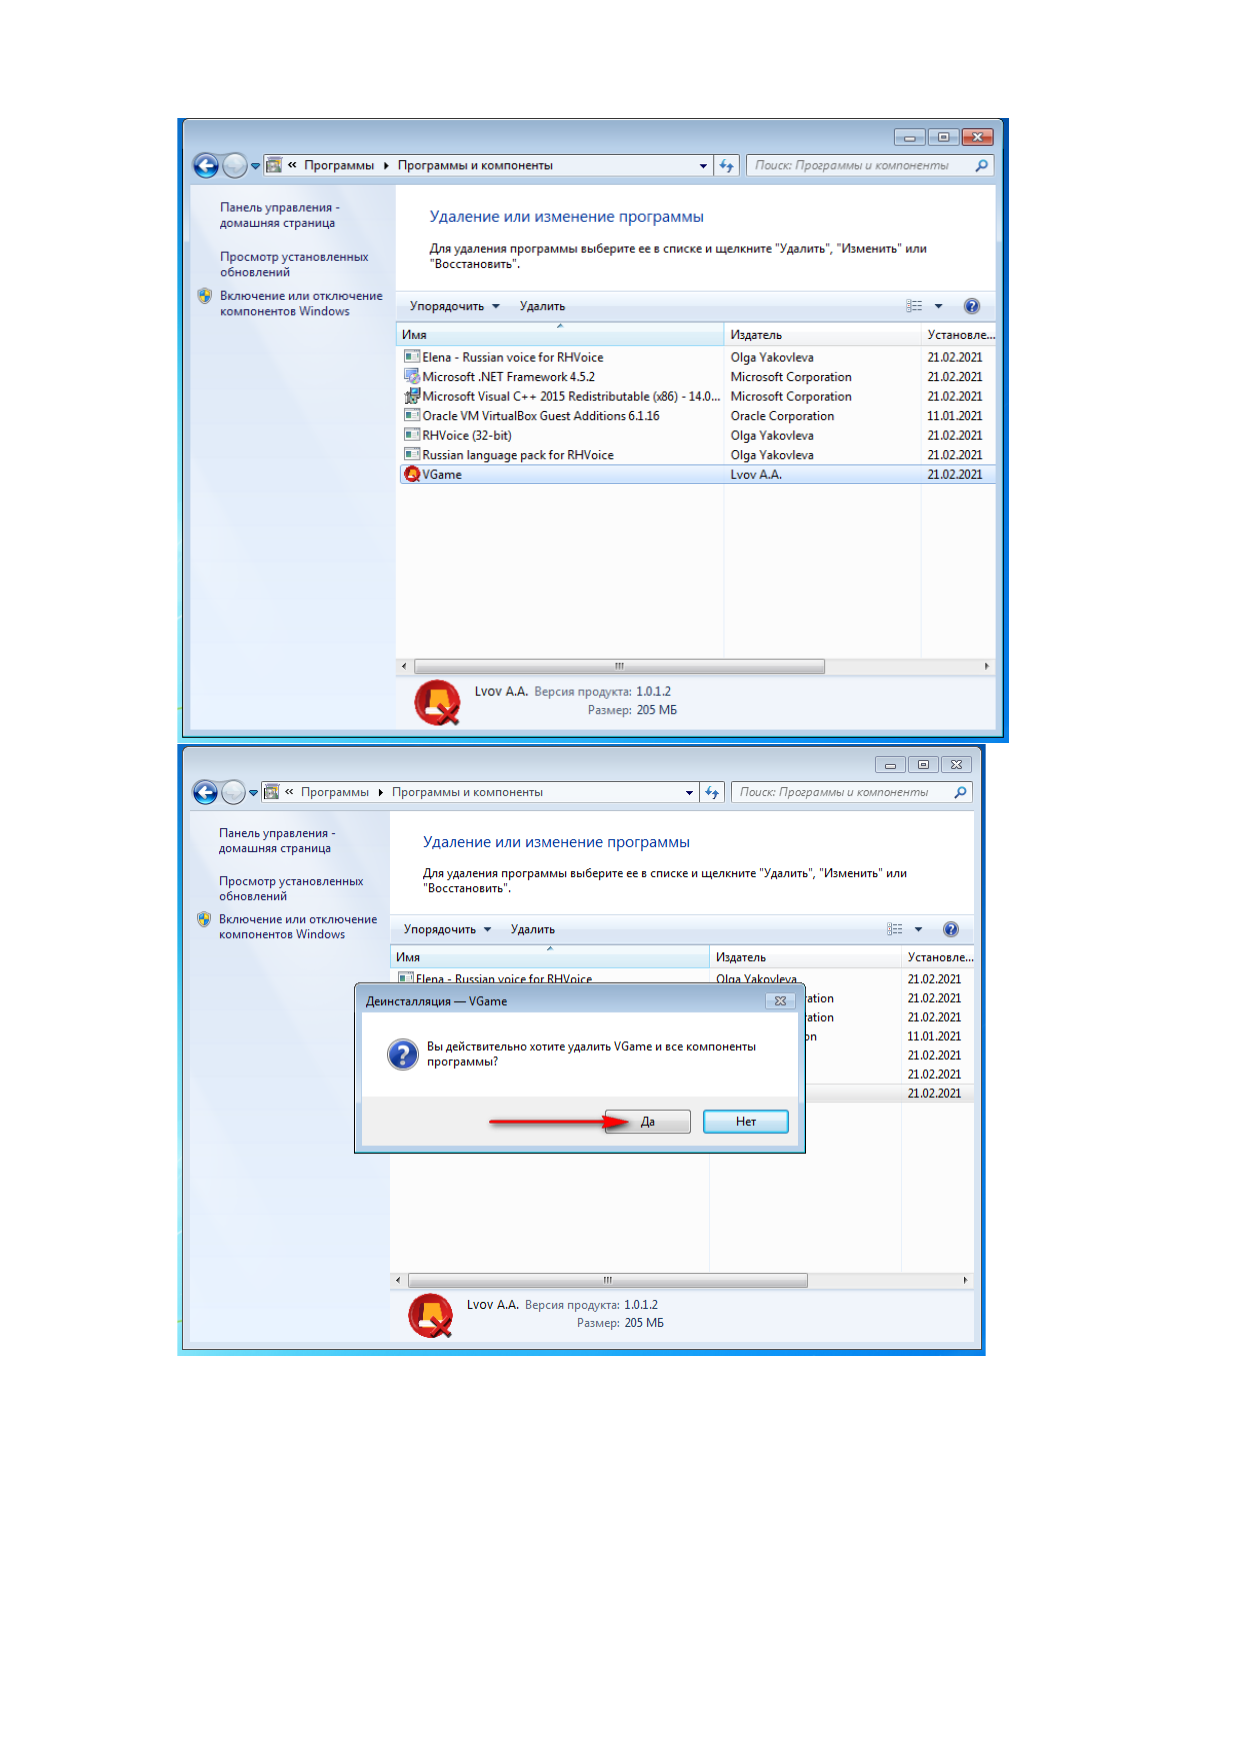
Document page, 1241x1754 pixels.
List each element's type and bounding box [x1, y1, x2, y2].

picture [177, 118, 1009, 743]
picture [177, 744, 986, 1356]
